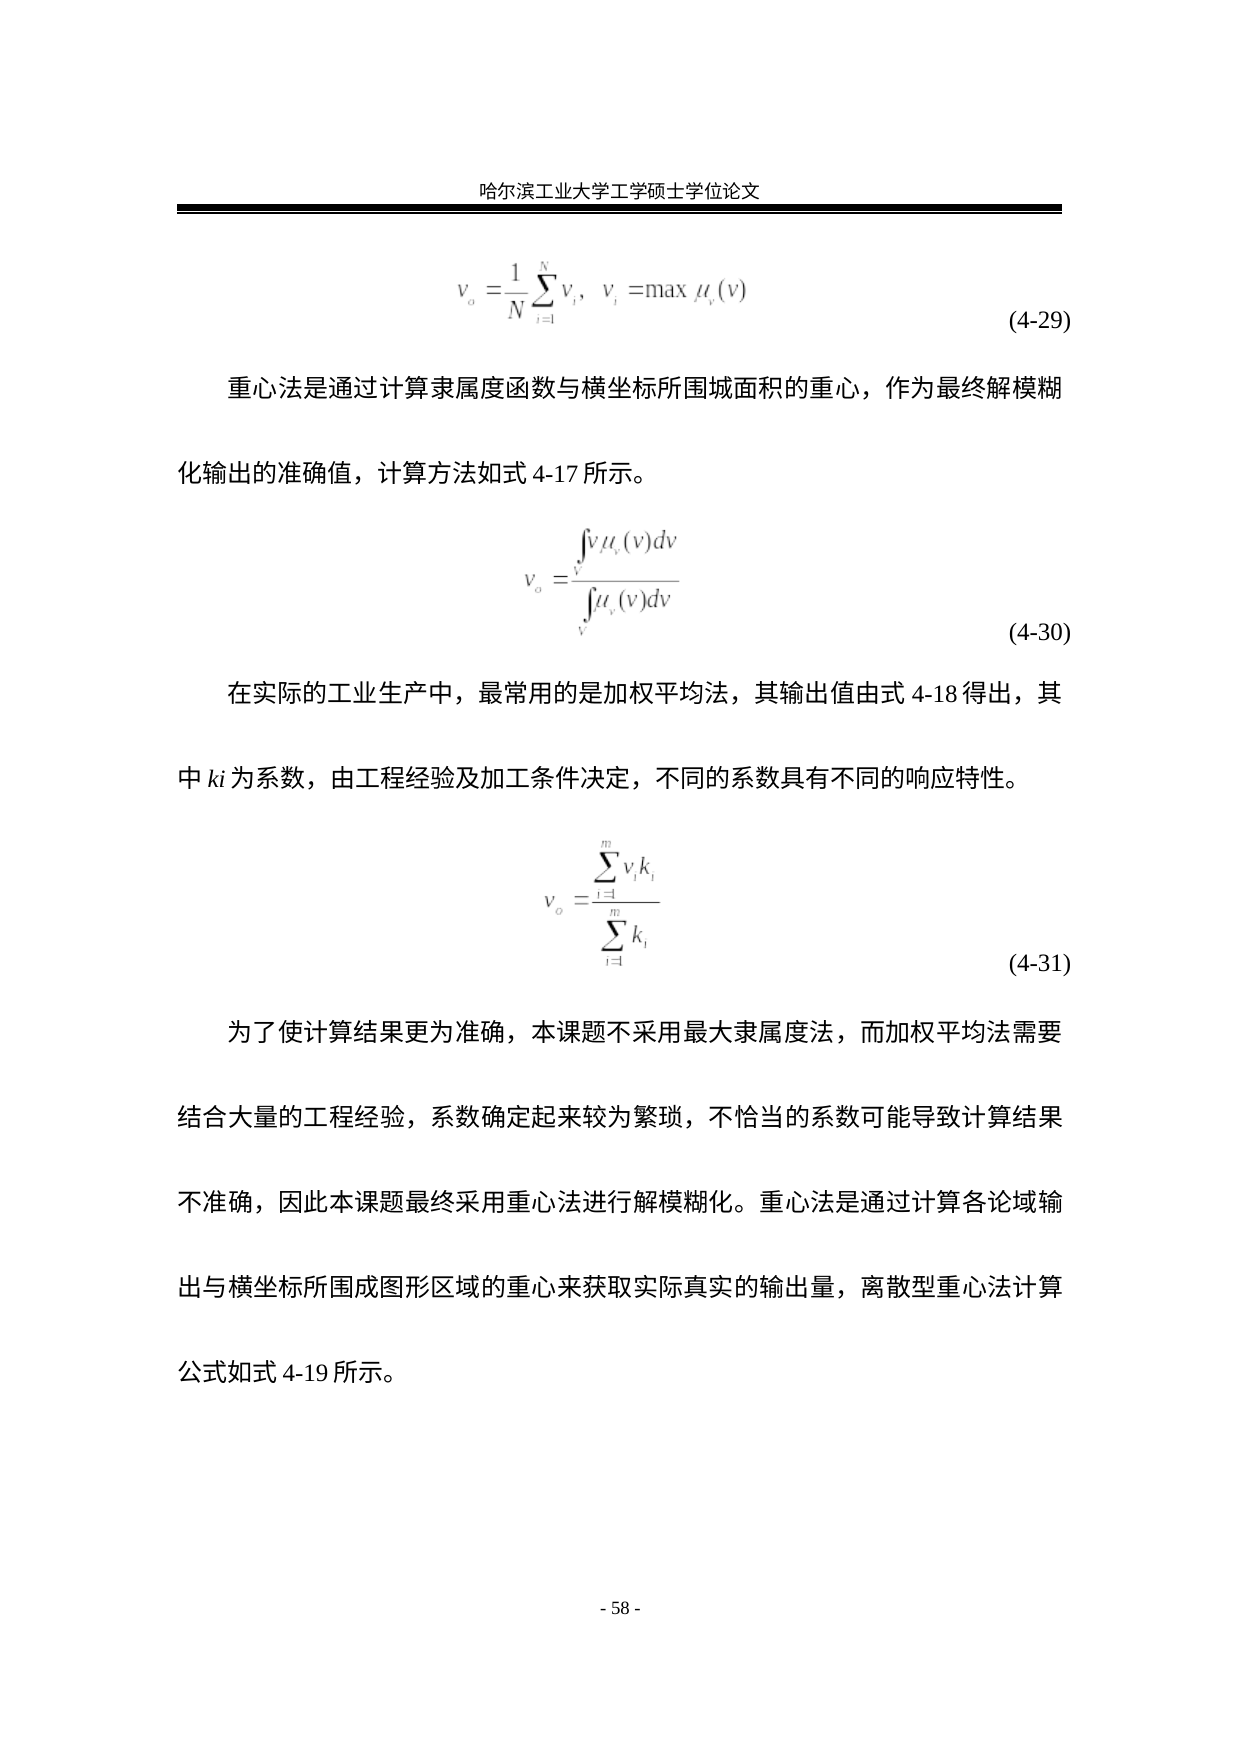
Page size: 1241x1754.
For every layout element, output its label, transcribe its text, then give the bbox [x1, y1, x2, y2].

text 在实际的工业生产中，最常用的是加权平均法，其输出值由式4-18得出，其中ki为系数，由工程经验及加工条件决定，不同的系数具有不同的响应特性。 [177, 658, 1063, 811]
text 为了使计算结果更为准确，本课题不采用最大隶属度法，而加权平均法需要结合大量的工程经验，系数确定起来较为繁琐，不恰当的系数可能导致计算结果不准确，因此本课题最终采用重心法进行解模糊化。重心法是通过计算各论域输出与横坐标所围成图形区域的重心来获取实际真实的输出量，离散型重心法计算公式如式4-19所示。 [177, 997, 1063, 1404]
text 重心法是通过计算隶属度函数与横坐标所围城面积的重心，作为最终解模糊化输出的准确值，计算方法如式4-17所示。 [177, 353, 1063, 506]
